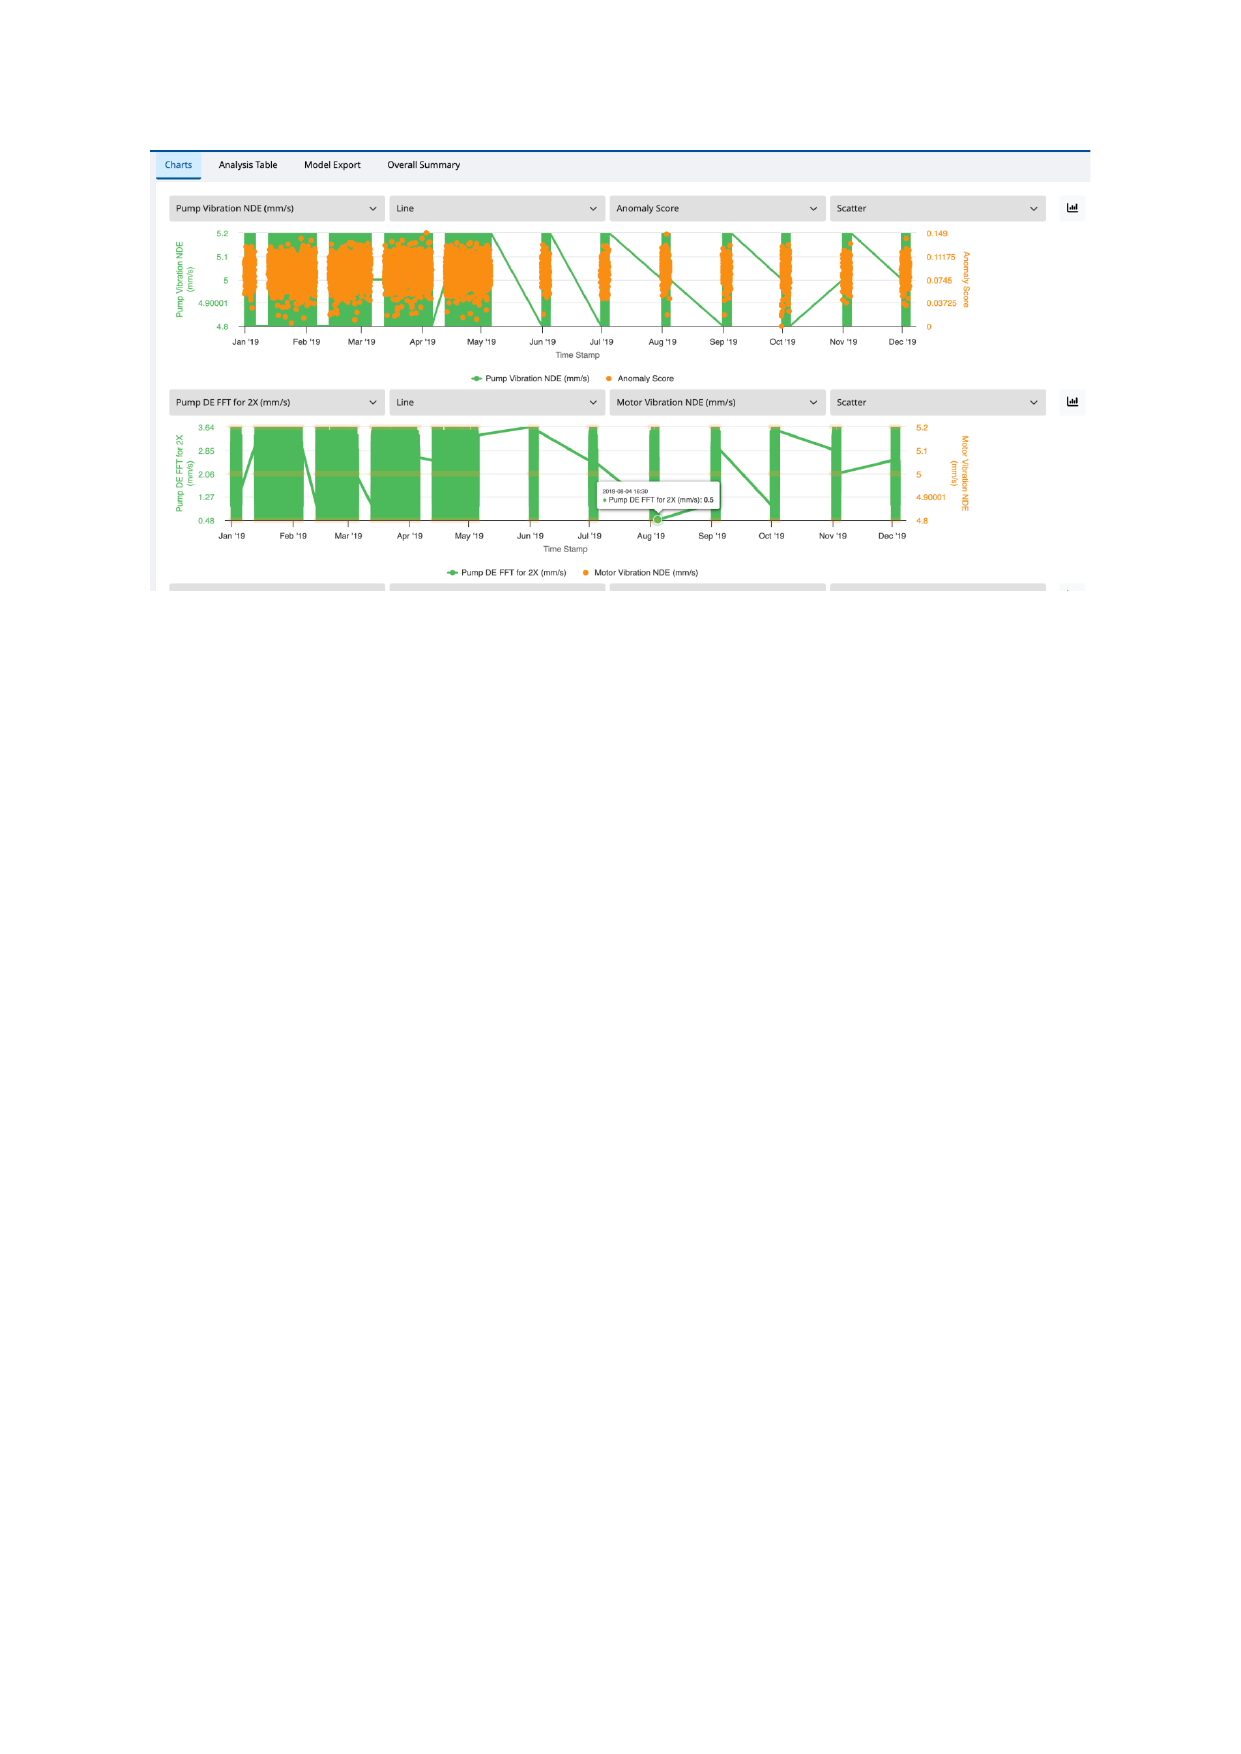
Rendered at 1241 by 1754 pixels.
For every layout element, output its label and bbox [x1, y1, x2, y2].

picture [150, 150, 1091, 591]
